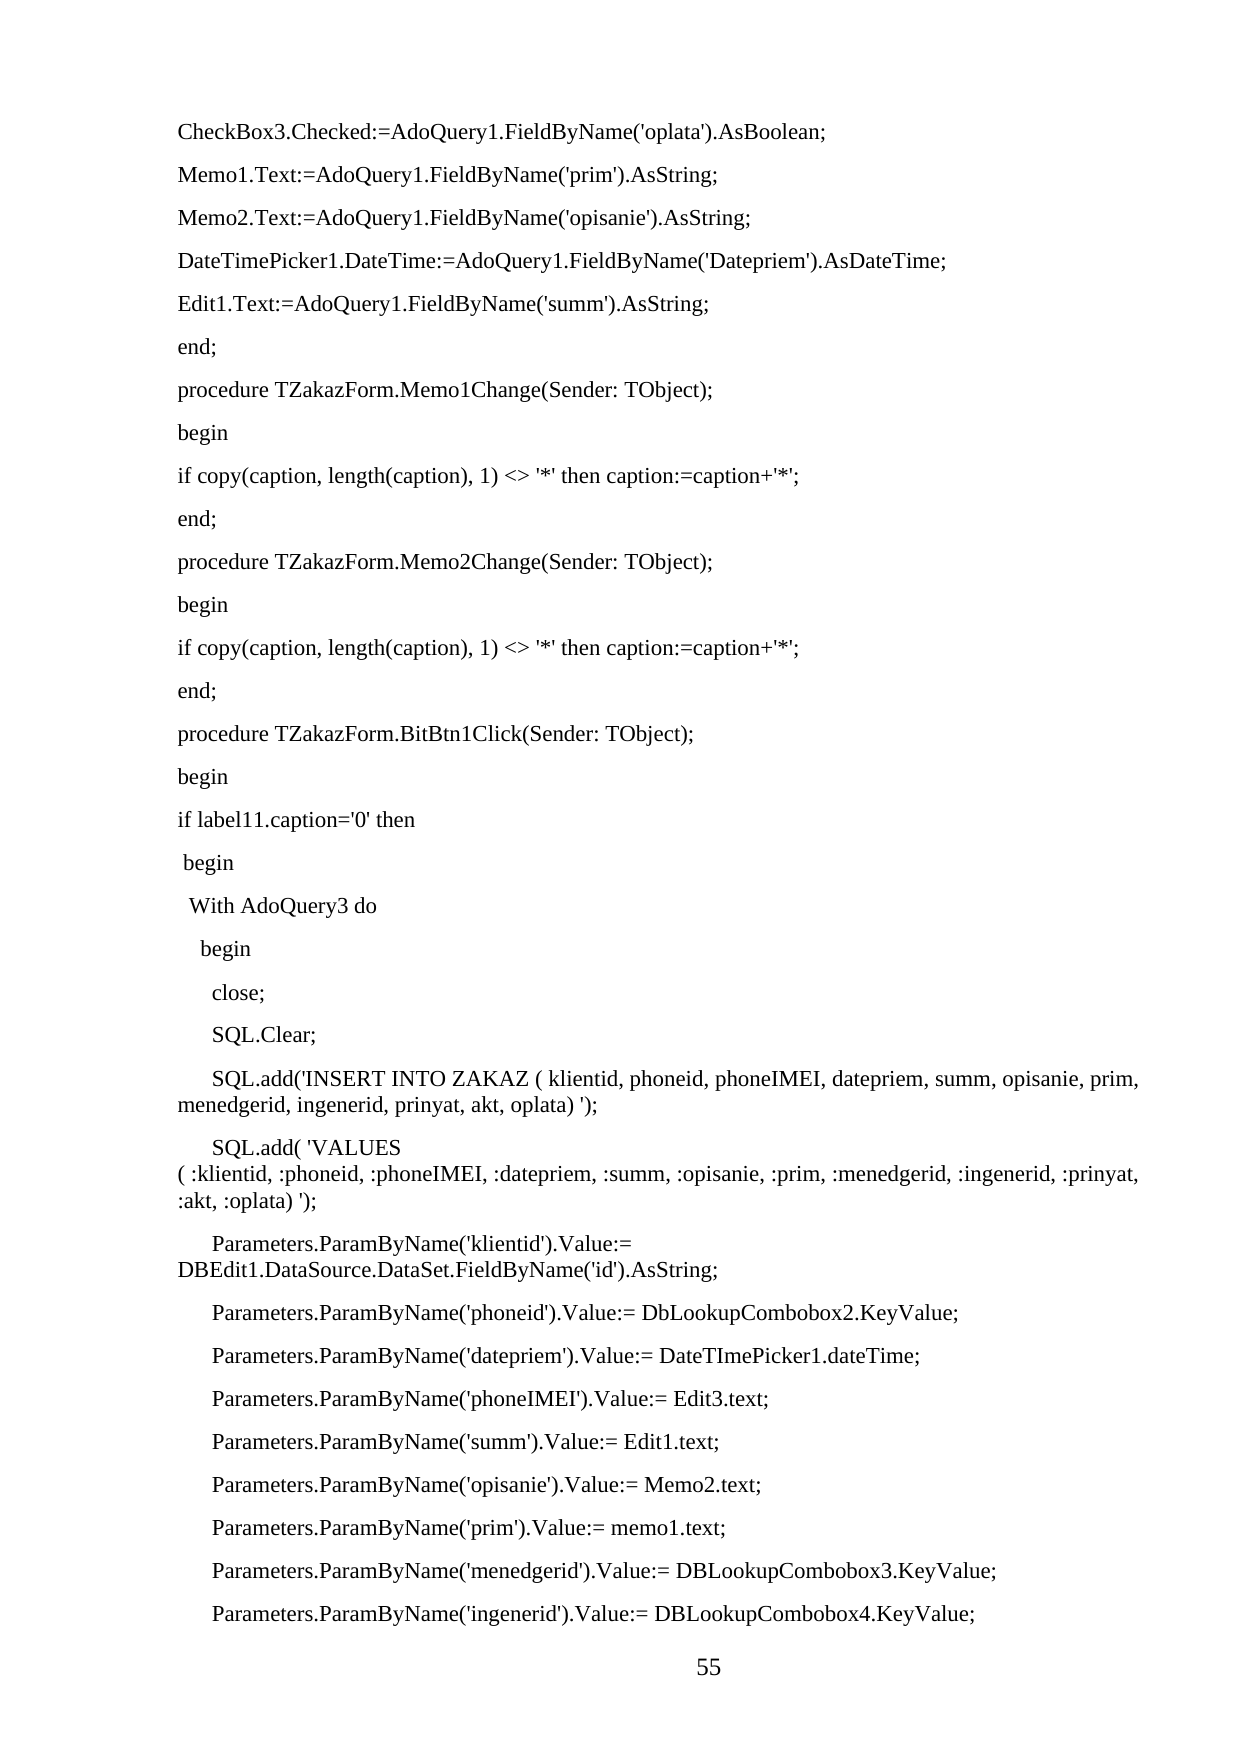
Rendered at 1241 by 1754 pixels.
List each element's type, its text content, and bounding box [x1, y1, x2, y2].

text CheckBox3.Checked:=AdoQuery1.FieldByName('oplata').AsBoolean; [177, 118, 1152, 144]
text end; [177, 677, 1152, 704]
text procedure TZakazForm.BitBtn1Click(Sender: TObject); [177, 720, 1152, 747]
text SQL.add('INSERT INTO ZAKAZ ( klientid, phoneid, phoneIMEI, datepriem, summ, opisanie, prim, menedgerid, ingenerid, prinyat, akt, oplata) '); [177, 1064, 1152, 1117]
text begin [177, 591, 1152, 618]
text Parameters.ParamByName('summ').Value:= Edit1.text; [177, 1428, 1152, 1454]
text Edit1.Text:=AdoQuery1.FieldByName('summ').AsString; [177, 290, 1152, 317]
text procedure TZakazForm.Memo1Change(Sender: TObject); [177, 376, 1152, 403]
text Parameters.ParamByName('phoneid').Value:= DbLookupCombobox2.KeyValue; [177, 1299, 1152, 1325]
text begin [177, 849, 1152, 876]
text end; [177, 505, 1152, 532]
text SQL.Clear; [177, 1022, 1152, 1048]
text begin [177, 763, 1152, 790]
text Parameters.ParamByName('phoneIMEI').Value:= Edit3.text; [177, 1385, 1152, 1411]
text Parameters.ParamByName('datepriem').Value:= DateTImePicker1.dateTime; [177, 1342, 1152, 1368]
text begin [177, 419, 1152, 446]
text With AdoQuery3 do [177, 892, 1152, 919]
text SQL.add( 'VALUES ( :klientid, :phoneid, :phoneIMEI, :datepriem, :summ, :opisanie, :prim, :menedgerid, :ingenerid, :prinyat, :akt, :oplata) '); [177, 1134, 1152, 1213]
text Parameters.ParamByName('ingenerid').Value:= DBLookupCombobox4.KeyValue; [177, 1600, 1152, 1627]
text Memo2.Text:=AdoQuery1.FieldByName('opisanie').AsString; [177, 204, 1152, 231]
text begin [177, 936, 1152, 962]
text end; [177, 333, 1152, 359]
text close; [177, 978, 1152, 1005]
text if copy(caption, length(caption), 1) <> '*' then caption:=caption+'*'; [177, 634, 1152, 661]
text if label11.caption='0' then [177, 806, 1152, 833]
text Parameters.ParamByName('opisanie').Value:= Memo2.text; [177, 1471, 1152, 1497]
text Parameters.ParamByName('prim').Value:= memo1.text; [177, 1514, 1152, 1541]
text procedure TZakazForm.Memo2Change(Sender: TObject); [177, 548, 1152, 575]
text Parameters.ParamByName('menedgerid').Value:= DBLookupCombobox3.KeyValue; [177, 1557, 1152, 1583]
text DateTimePicker1.DateTime:=AdoQuery1.FieldByName('Datepriem').AsDateTime; [177, 247, 1152, 273]
text Memo1.Text:=AdoQuery1.FieldByName('prim').AsString; [177, 161, 1152, 187]
text Parameters.ParamByName('klientid').Value:= DBEdit1.DataSource.DataSet.FieldByName('id').AsString; [177, 1230, 1152, 1282]
text if copy(caption, length(caption), 1) <> '*' then caption:=caption+'*'; [177, 462, 1152, 489]
